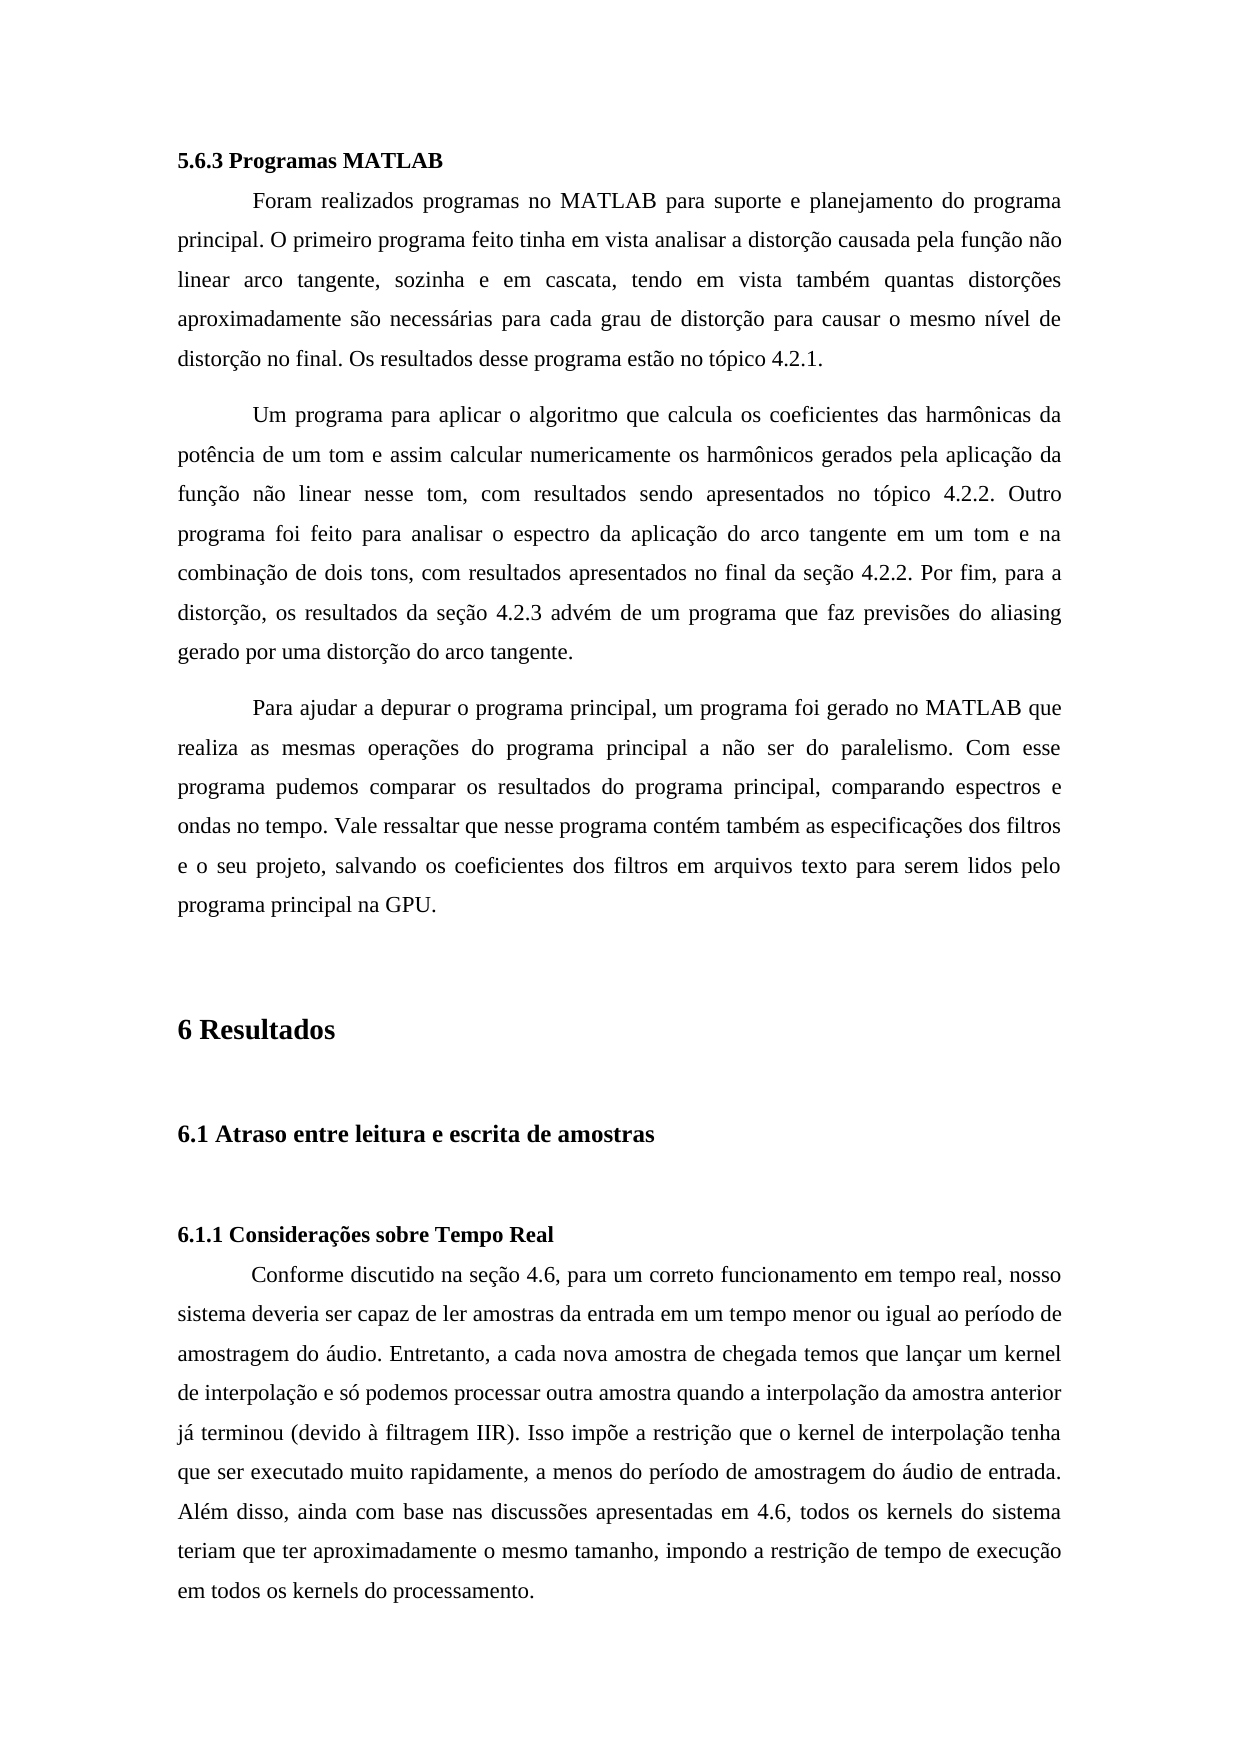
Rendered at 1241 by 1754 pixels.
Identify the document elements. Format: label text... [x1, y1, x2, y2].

subtitle 5.6.3 Programas MATLAB [177, 148, 1063, 174]
text Um programa para aplicar o algoritmo que calcula os coeficientes das harmônicas da potência de um tom e assim calcular numericamente os harmônicos gerados pela aplicação da função não linear nesse tom, com resultados sendo apresentados no tópico 4.2.2. Outro programa foi feito para analisar o espectro da aplicação do arco tangente em um tom e na combinação de dois tons, com resultados apresentados no final da seção 4.2.2. Por fim, para a distorção, os resultados da seção 4.2.3 advém de um programa que faz previsões do aliasing gerado por uma distorção do arco tangente. [177, 401, 1063, 664]
text Foram realizados programas no MATLAB para suporte e planejamento do programa principal. O primeiro programa feito tinha em vista analisar a distorção causada pela função não linear arco tangente, sozinha e em cascata, tendo em vista também quantas distorções aproximadamente são necessárias para cada grau de distorção para causar o mesmo nível de distorção no final. Os resultados desse programa estão no tópico 4.2.1. [177, 187, 1063, 371]
text Para ajudar a depurar o programa principal, um programa foi gerado no MATLAB que realiza as mesmas operações do programa principal a não ser do paralelismo. Com esse programa pudemos comparar os resultados do programa principal, comparando espectros e ondas no tempo. Vale ressaltar que nesse programa contém também as especificações dos filtros e o seu projeto, salvando os coeficientes dos filtros em arquivos texto para serem lidos pelo programa principal na GPU. [177, 694, 1063, 918]
text Conforme discutido na seção 4.6, para um correto funcionamento em tempo real, nosso sistema deveria ser capaz de ler amostras da entrada em um tempo menor ou igual ao período de amostragem do áudio. Entretanto, a cada nova amostra de chegada temos que lançar um kernel de interpolação e só podemos processar outra amostra quando a interpolação da amostra anterior já terminou (devido à filtragem IIR). Isso impõe a restrição que o kernel de interpolação tenha que ser executado muito rapidamente, a menos do período de amostragem do áudio de entrada. Além disso, ainda com base nas discussões apresentadas em 4.6, todos os kernels do sistema teriam que ter aproximadamente o mesmo tamanho, impondo a restrição de tempo de execução em todos os kernels do processamento. [177, 1261, 1063, 1603]
subtitle 6.1 Atraso entre leitura e escrita de amostras [177, 1119, 1063, 1147]
subtitle 6.1.1 Considerações sobre Tempo Real [177, 1222, 1063, 1248]
subtitle 6 Resultados [177, 1012, 1063, 1046]
